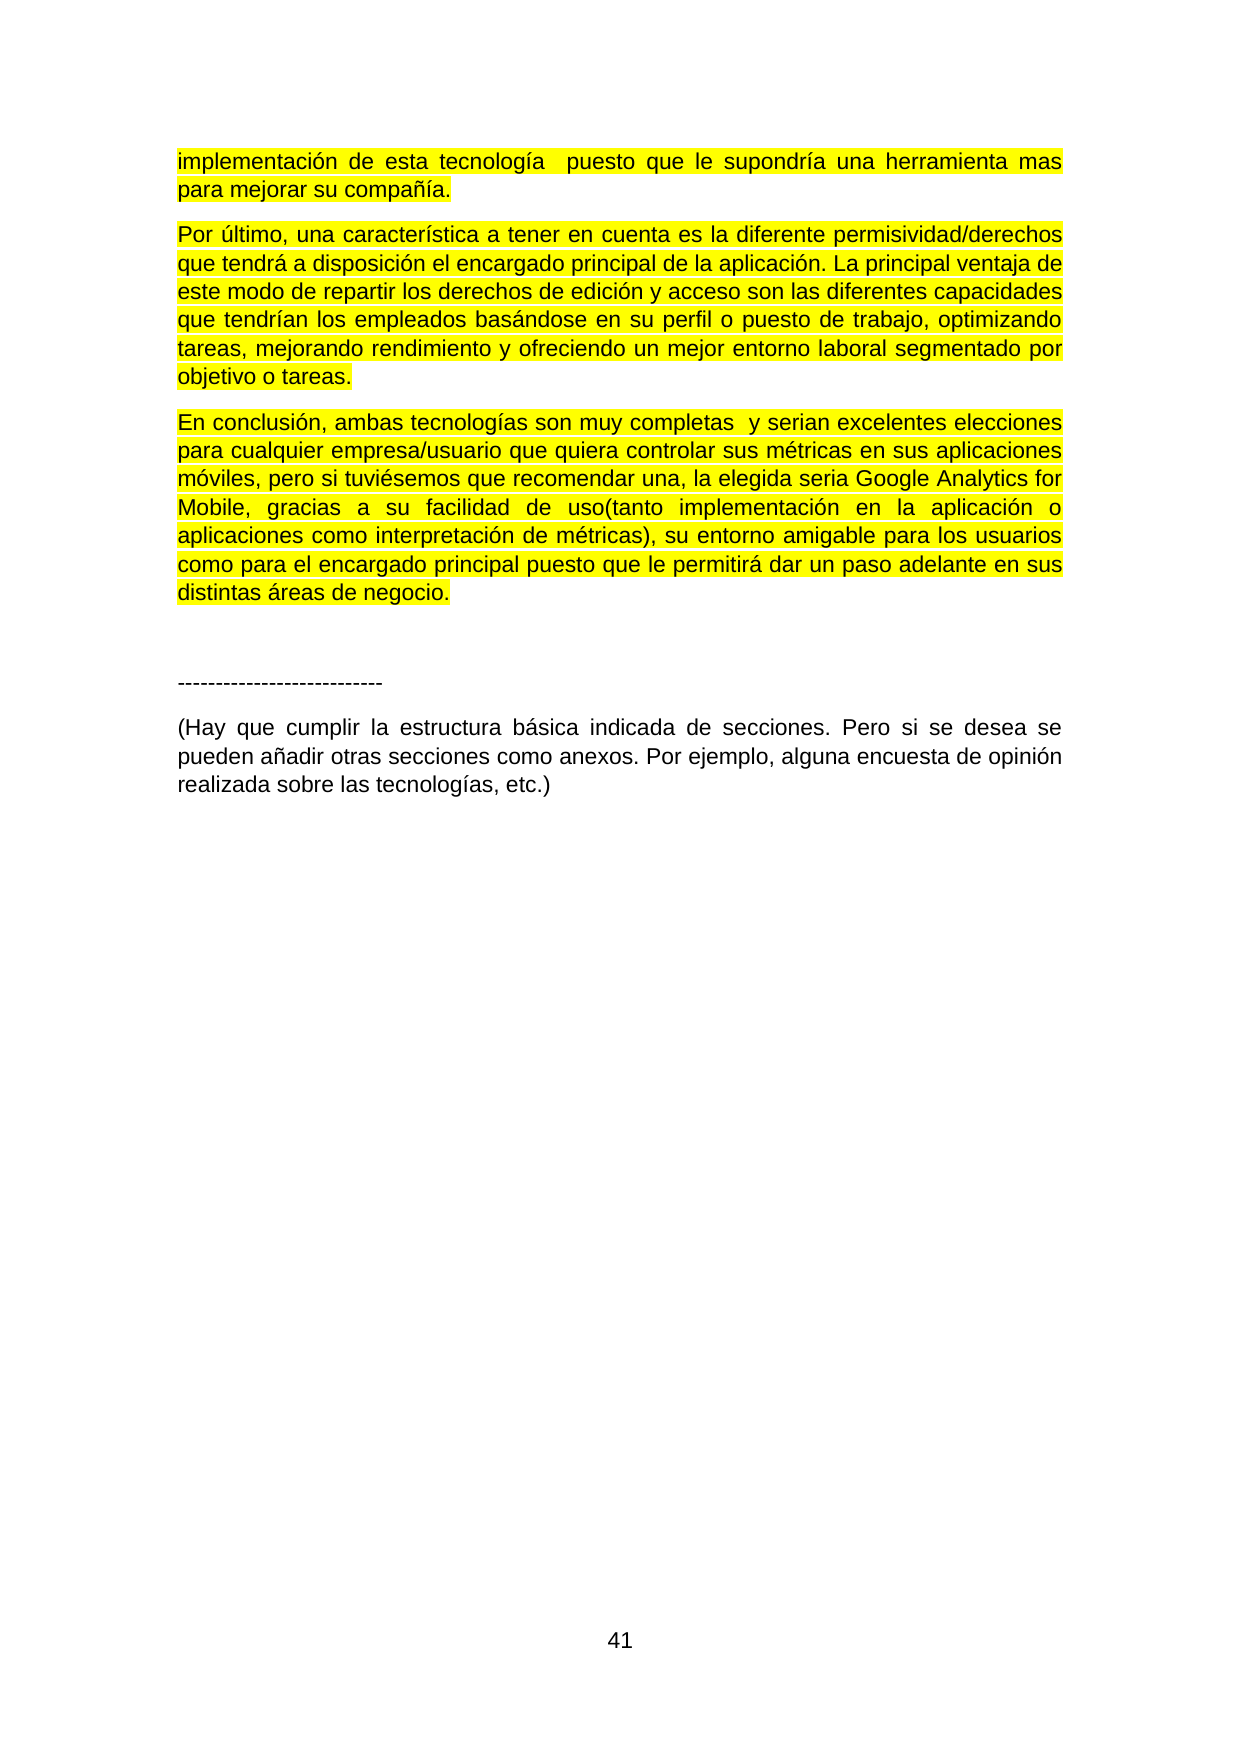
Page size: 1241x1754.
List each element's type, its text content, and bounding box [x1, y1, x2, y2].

text --------------------------- [177, 669, 1063, 696]
text (Hay que cumplir la estructura básica indicada de secciones. Pero si se desea se pueden añadir otras secciones como anexos. Por ejemplo, alguna encuesta de opinión realizada sobre las tecnologías, etc.) [177, 714, 1063, 798]
